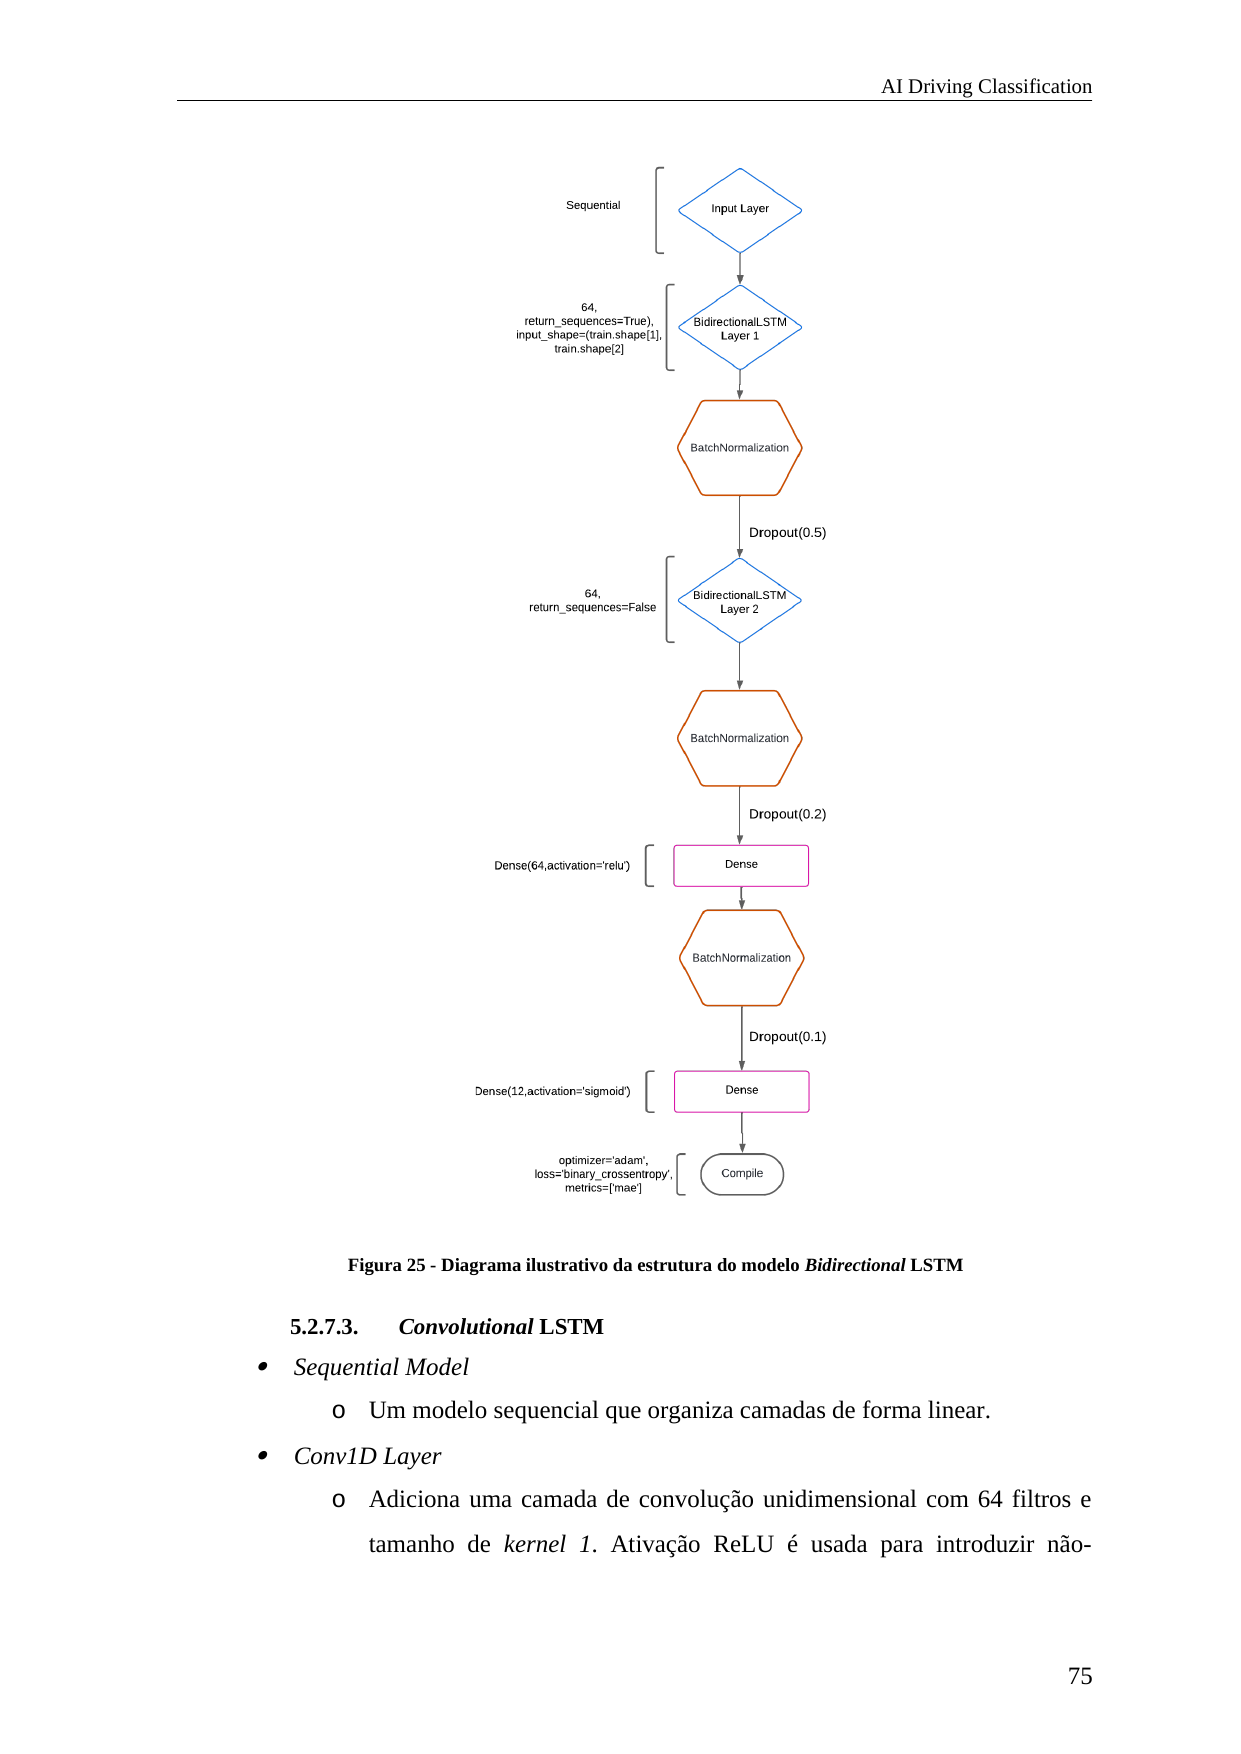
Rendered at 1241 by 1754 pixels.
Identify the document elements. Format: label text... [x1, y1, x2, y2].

picture [475, 147, 836, 1219]
list Um modelo sequencial que organiza camadas de forma linear. [331, 1395, 1092, 1426]
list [331, 1484, 1092, 1558]
subtitle Convolutional LSTM [290, 1313, 1092, 1339]
list Conv1D Layer [256, 1441, 1092, 1470]
list Sequential Model [256, 1352, 1092, 1381]
